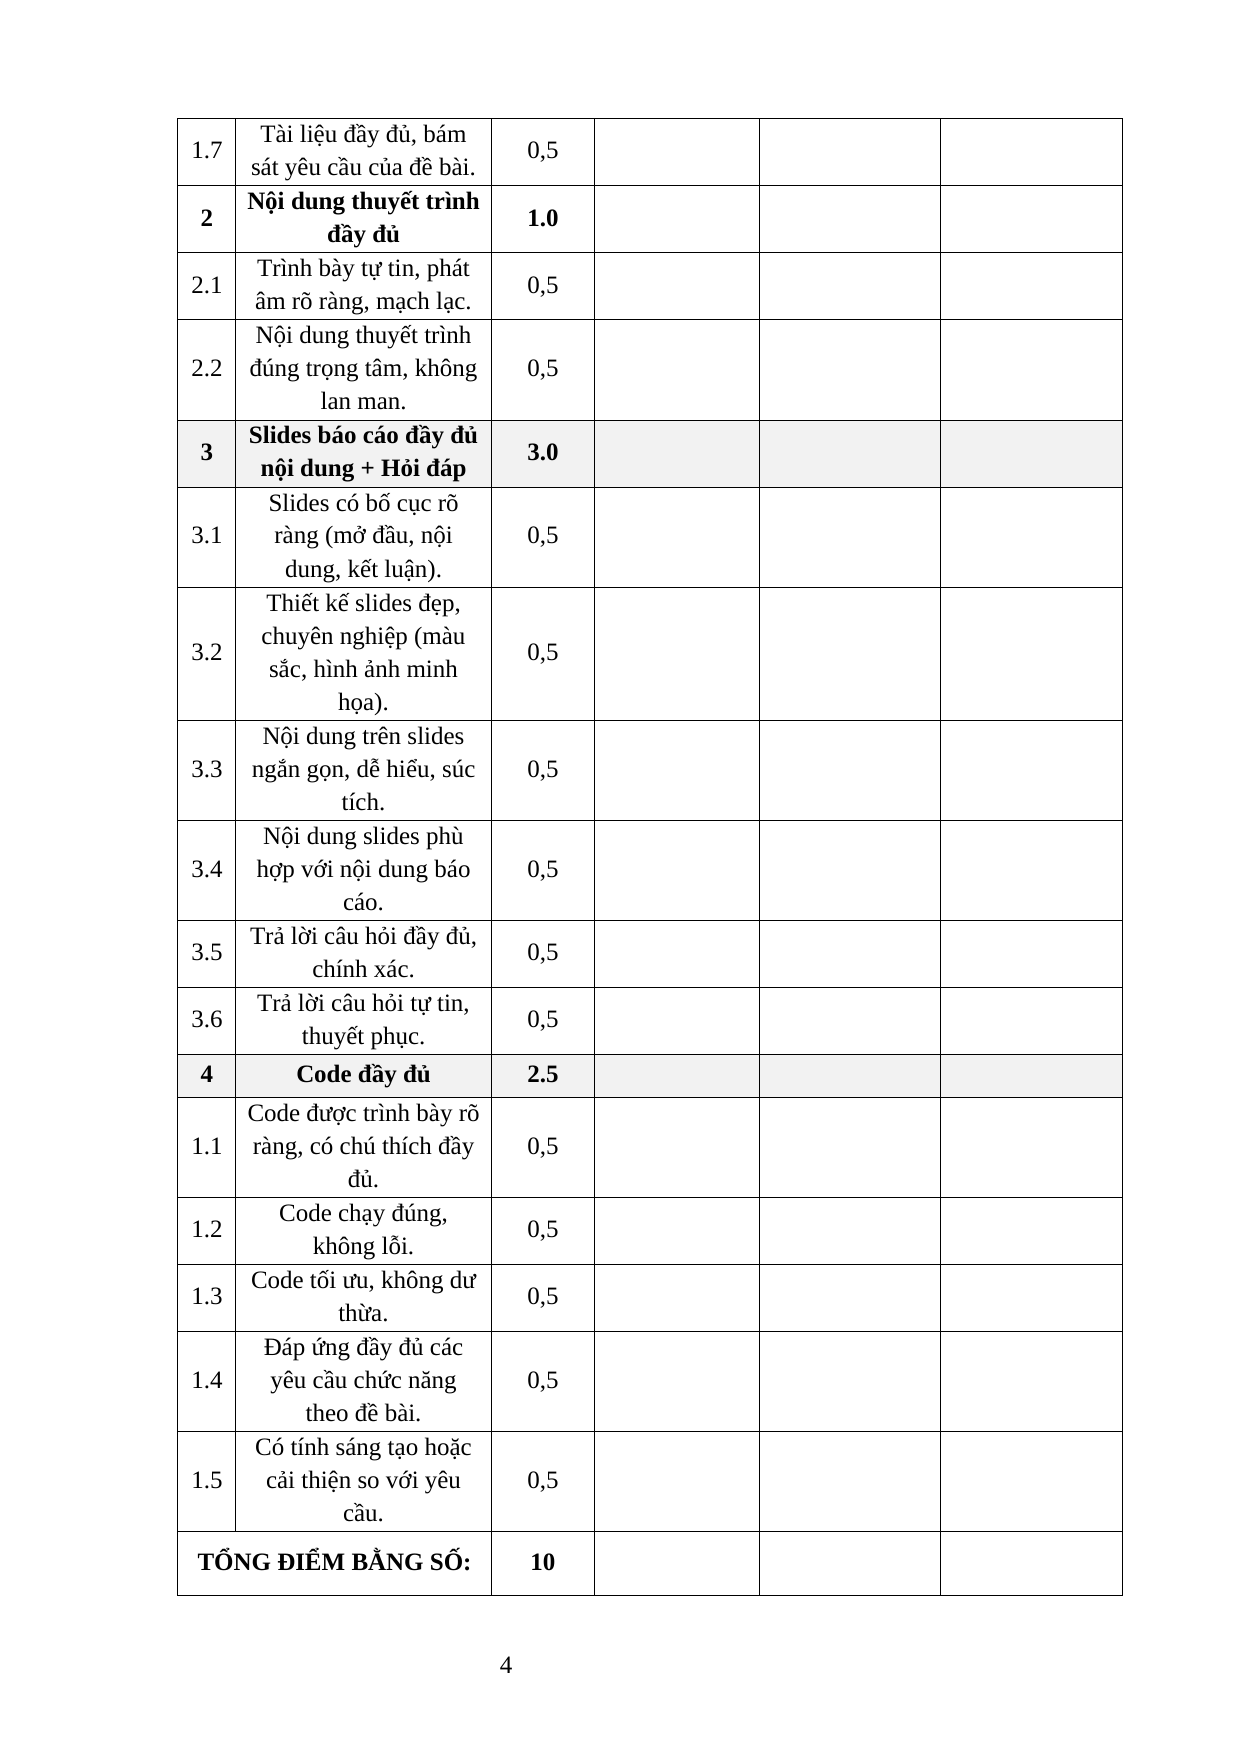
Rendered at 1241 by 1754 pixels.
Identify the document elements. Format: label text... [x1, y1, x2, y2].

table_cell [941, 1265, 1122, 1331]
table_cell [595, 1055, 759, 1097]
table_cell 0,5 [492, 1332, 594, 1431]
table_cell [941, 1532, 1122, 1594]
table_cell [760, 721, 940, 820]
table_cell [941, 1055, 1122, 1097]
table_cell 1.2 [178, 1198, 235, 1264]
table_cell 0,5 [492, 1198, 594, 1264]
table_cell Trả lời câu hỏi đầy đủ, chính xác. [236, 921, 491, 987]
table_cell [595, 821, 759, 920]
table_cell [595, 1265, 759, 1331]
table_cell 2 [178, 186, 235, 252]
table_cell 0,5 [492, 988, 594, 1054]
table_cell 0,5 [492, 488, 594, 587]
table_cell [595, 253, 759, 319]
table_cell [941, 988, 1122, 1054]
table_cell [595, 1532, 759, 1594]
table_cell 2.1 [178, 253, 235, 319]
table_cell 0,5 [492, 588, 594, 720]
table_cell [760, 988, 940, 1054]
table_cell [595, 186, 759, 252]
table_cell 4 [178, 1055, 235, 1097]
table_cell [760, 320, 940, 419]
table_cell 3.4 [178, 821, 235, 920]
table_cell Slides có bố cục rõ ràng (mở đầu, nội dung, kết luận). [236, 488, 491, 587]
table_cell [941, 119, 1122, 185]
table_cell Có tính sáng tạo hoặc cải thiện so với yêu cầu. [236, 1432, 491, 1531]
table_cell [941, 1332, 1122, 1431]
table_cell [941, 253, 1122, 319]
table_cell 0,5 [492, 1098, 594, 1197]
table_cell [760, 1332, 940, 1431]
table_cell [760, 1532, 940, 1594]
table_cell [595, 988, 759, 1054]
table_cell 3.5 [178, 921, 235, 987]
table_cell 3.6 [178, 988, 235, 1054]
table_cell Code đầy đủ [236, 1055, 491, 1097]
table_cell [941, 488, 1122, 587]
table_cell 0,5 [492, 721, 594, 820]
table_cell 0,5 [492, 1432, 594, 1531]
table_cell Code chạy đúng, không lỗi. [236, 1198, 491, 1264]
table_cell [595, 1432, 759, 1531]
table_cell [760, 821, 940, 920]
table_cell [941, 821, 1122, 920]
table_cell 1.4 [178, 1332, 235, 1431]
table_cell 0,5 [492, 921, 594, 987]
table_cell [595, 1332, 759, 1431]
table_cell [760, 1432, 940, 1531]
table_cell [595, 488, 759, 587]
table_cell Code tối ưu, không dư thừa. [236, 1265, 491, 1331]
table_cell 1.0 [492, 186, 594, 252]
table_cell 3.0 [492, 421, 594, 487]
table_cell [941, 421, 1122, 487]
table_cell [595, 921, 759, 987]
table_cell 0,5 [492, 253, 594, 319]
table_cell 0,5 [492, 1265, 594, 1331]
table_cell [760, 253, 940, 319]
table_cell [760, 1098, 940, 1197]
table_cell [760, 119, 940, 185]
table_cell Nội dung thuyết trình đầy đủ [236, 186, 491, 252]
table_cell 2.2 [178, 320, 235, 419]
table_cell [941, 1098, 1122, 1197]
table_cell [595, 1198, 759, 1264]
table_cell 3 [178, 421, 235, 487]
table_cell [941, 1432, 1122, 1531]
table_cell 3.3 [178, 721, 235, 820]
table_cell Slides báo cáo đầy đủ nội dung + Hỏi đáp [236, 421, 491, 487]
table_cell Tài liệu đầy đủ, bám sát yêu cầu của đề bài. [236, 119, 491, 185]
table_cell 10 [492, 1532, 594, 1594]
table_cell Đáp ứng đầy đủ các yêu cầu chức năng theo đề bài. [236, 1332, 491, 1431]
table_cell [760, 488, 940, 587]
table_cell [760, 1265, 940, 1331]
table_cell [595, 721, 759, 820]
table_cell 0,5 [492, 119, 594, 185]
table_cell [760, 421, 940, 487]
table_cell 1.7 [178, 119, 235, 185]
table_cell [941, 186, 1122, 252]
table_cell [595, 119, 759, 185]
table_cell Thiết kế slides đẹp, chuyên nghiệp (màu sắc, hình ảnh minh họa). [236, 588, 491, 720]
table_cell [595, 1098, 759, 1197]
table_cell 2.5 [492, 1055, 594, 1097]
table_cell Code được trình bày rõ ràng, có chú thích đầy đủ. [236, 1098, 491, 1197]
table_cell [941, 320, 1122, 419]
table_cell Nội dung trên slides ngắn gọn, dễ hiểu, súc tích. [236, 721, 491, 820]
table_cell [760, 186, 940, 252]
table_cell Nội dung slides phù hợp với nội dung báo cáo. [236, 821, 491, 920]
table_cell Nội dung thuyết trình đúng trọng tâm, không lan man. [236, 320, 491, 419]
table_cell [941, 1198, 1122, 1264]
table_cell [760, 1055, 940, 1097]
table_cell [760, 1198, 940, 1264]
table_cell TỔNG ĐIỂM BẰNG SỐ: [178, 1532, 491, 1594]
table_cell [595, 588, 759, 720]
table_cell [595, 421, 759, 487]
table_cell 1.3 [178, 1265, 235, 1331]
table_cell [760, 921, 940, 987]
table_cell Trình bày tự tin, phát âm rõ ràng, mạch lạc. [236, 253, 491, 319]
table_cell 3.1 [178, 488, 235, 587]
table_cell [941, 588, 1122, 720]
table_cell [941, 921, 1122, 987]
table_cell 0,5 [492, 821, 594, 920]
table_cell 3.2 [178, 588, 235, 720]
table_cell 0,5 [492, 320, 594, 419]
table_cell [760, 588, 940, 720]
table_cell 1.5 [178, 1432, 235, 1531]
table_cell [595, 320, 759, 419]
table_cell 1.1 [178, 1098, 235, 1197]
table_cell [941, 721, 1122, 820]
table_cell Trả lời câu hỏi tự tin, thuyết phục. [236, 988, 491, 1054]
